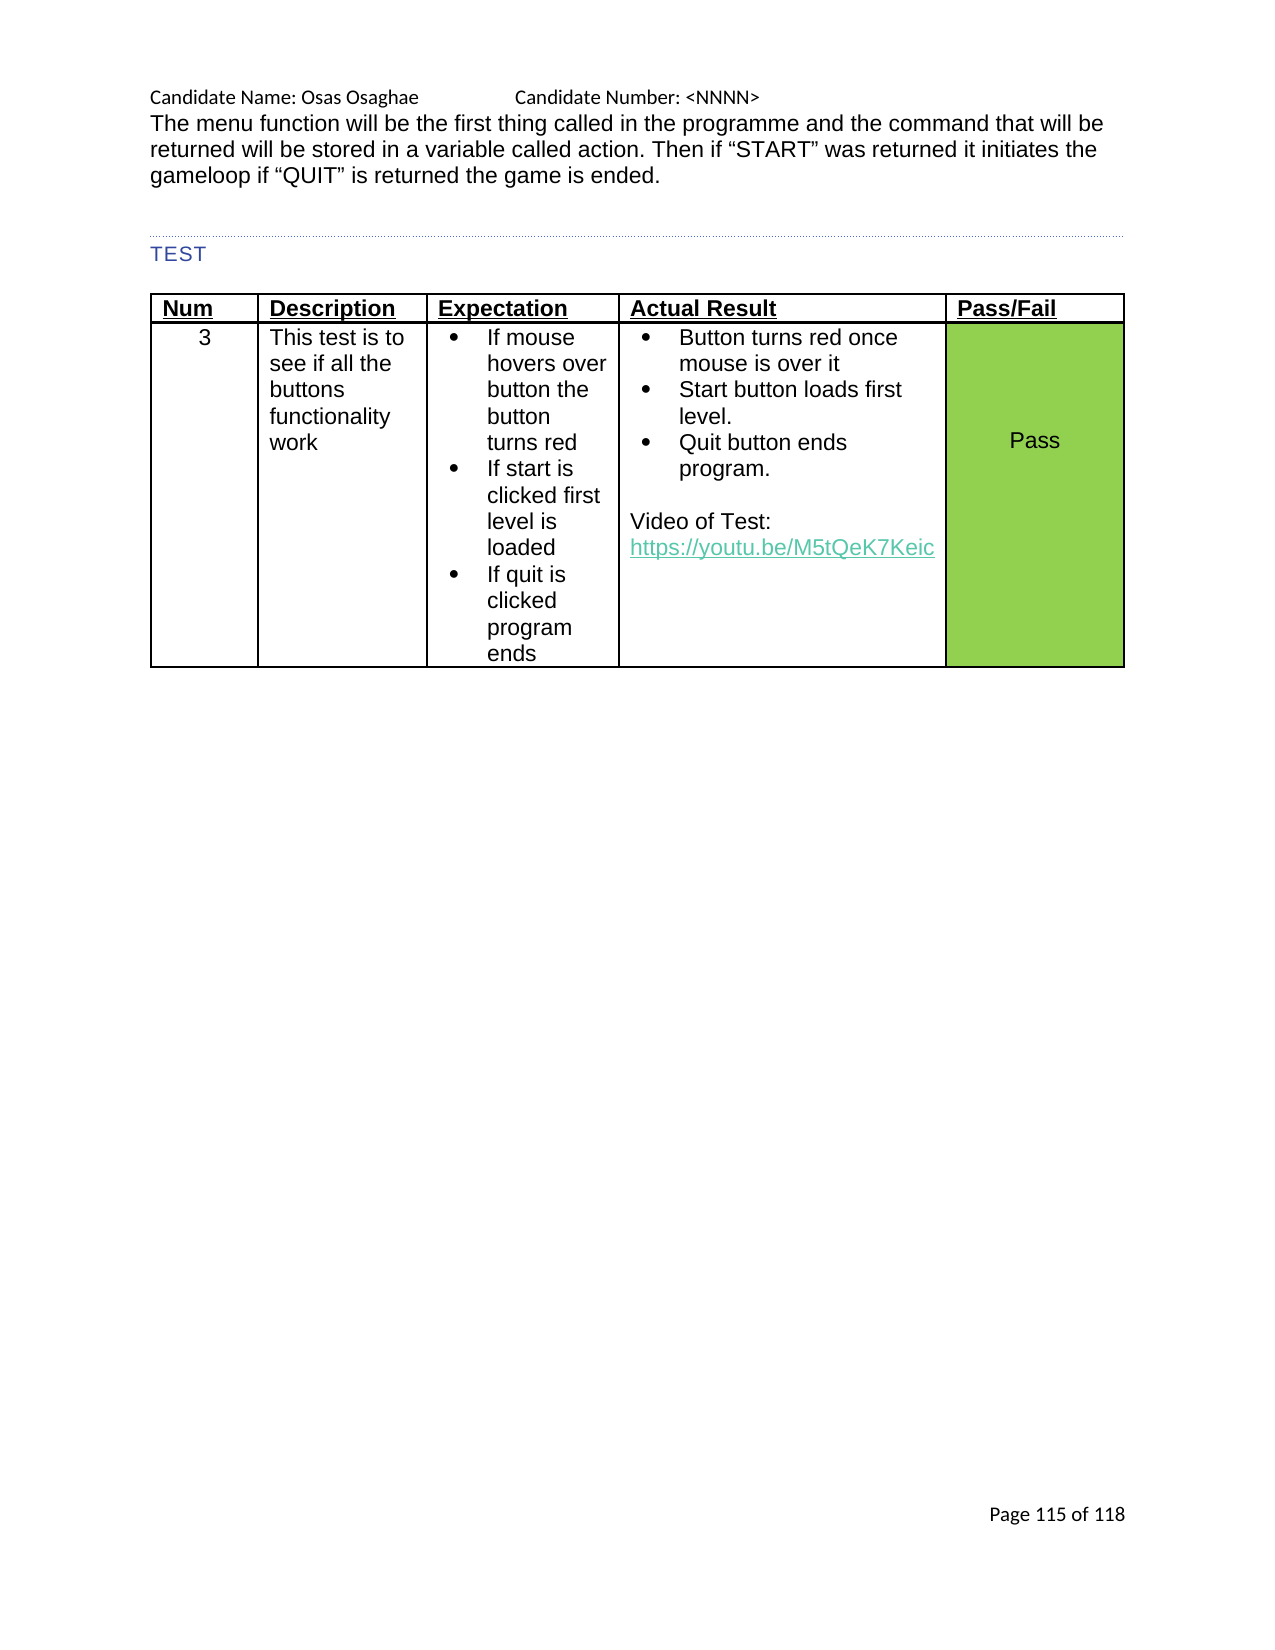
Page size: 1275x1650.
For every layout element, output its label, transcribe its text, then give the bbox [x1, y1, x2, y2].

text The menu function will be the first thing called in the programme and the command that will be returned will be stored in a variable called action. Then if “START” was returned it initiates the gameloop if “QUIT” is returned the game is ended. [150, 109, 1125, 189]
subtitle Test [150, 236, 1125, 266]
table_cell If mouse hovers over button the button turns red If start is clicked first level is loaded If quit is clicked program ends [428, 324, 618, 666]
table_header Num [152, 295, 257, 321]
table_cell Pass [947, 324, 1123, 666]
table_cell 3 [152, 324, 257, 666]
table_cell This test is to see if all the buttons functionality work [259, 324, 426, 666]
table_cell Button turns red once mouse is over it Start button loads first level. Quit button ends program. Video of Test: https://youtu.be/M5tQeK7Keic [620, 324, 945, 666]
table_header Pass/Fail [947, 295, 1123, 321]
table_header Actual Result [620, 295, 945, 321]
table_header Description [259, 295, 426, 321]
table_header Expectation [428, 295, 618, 321]
